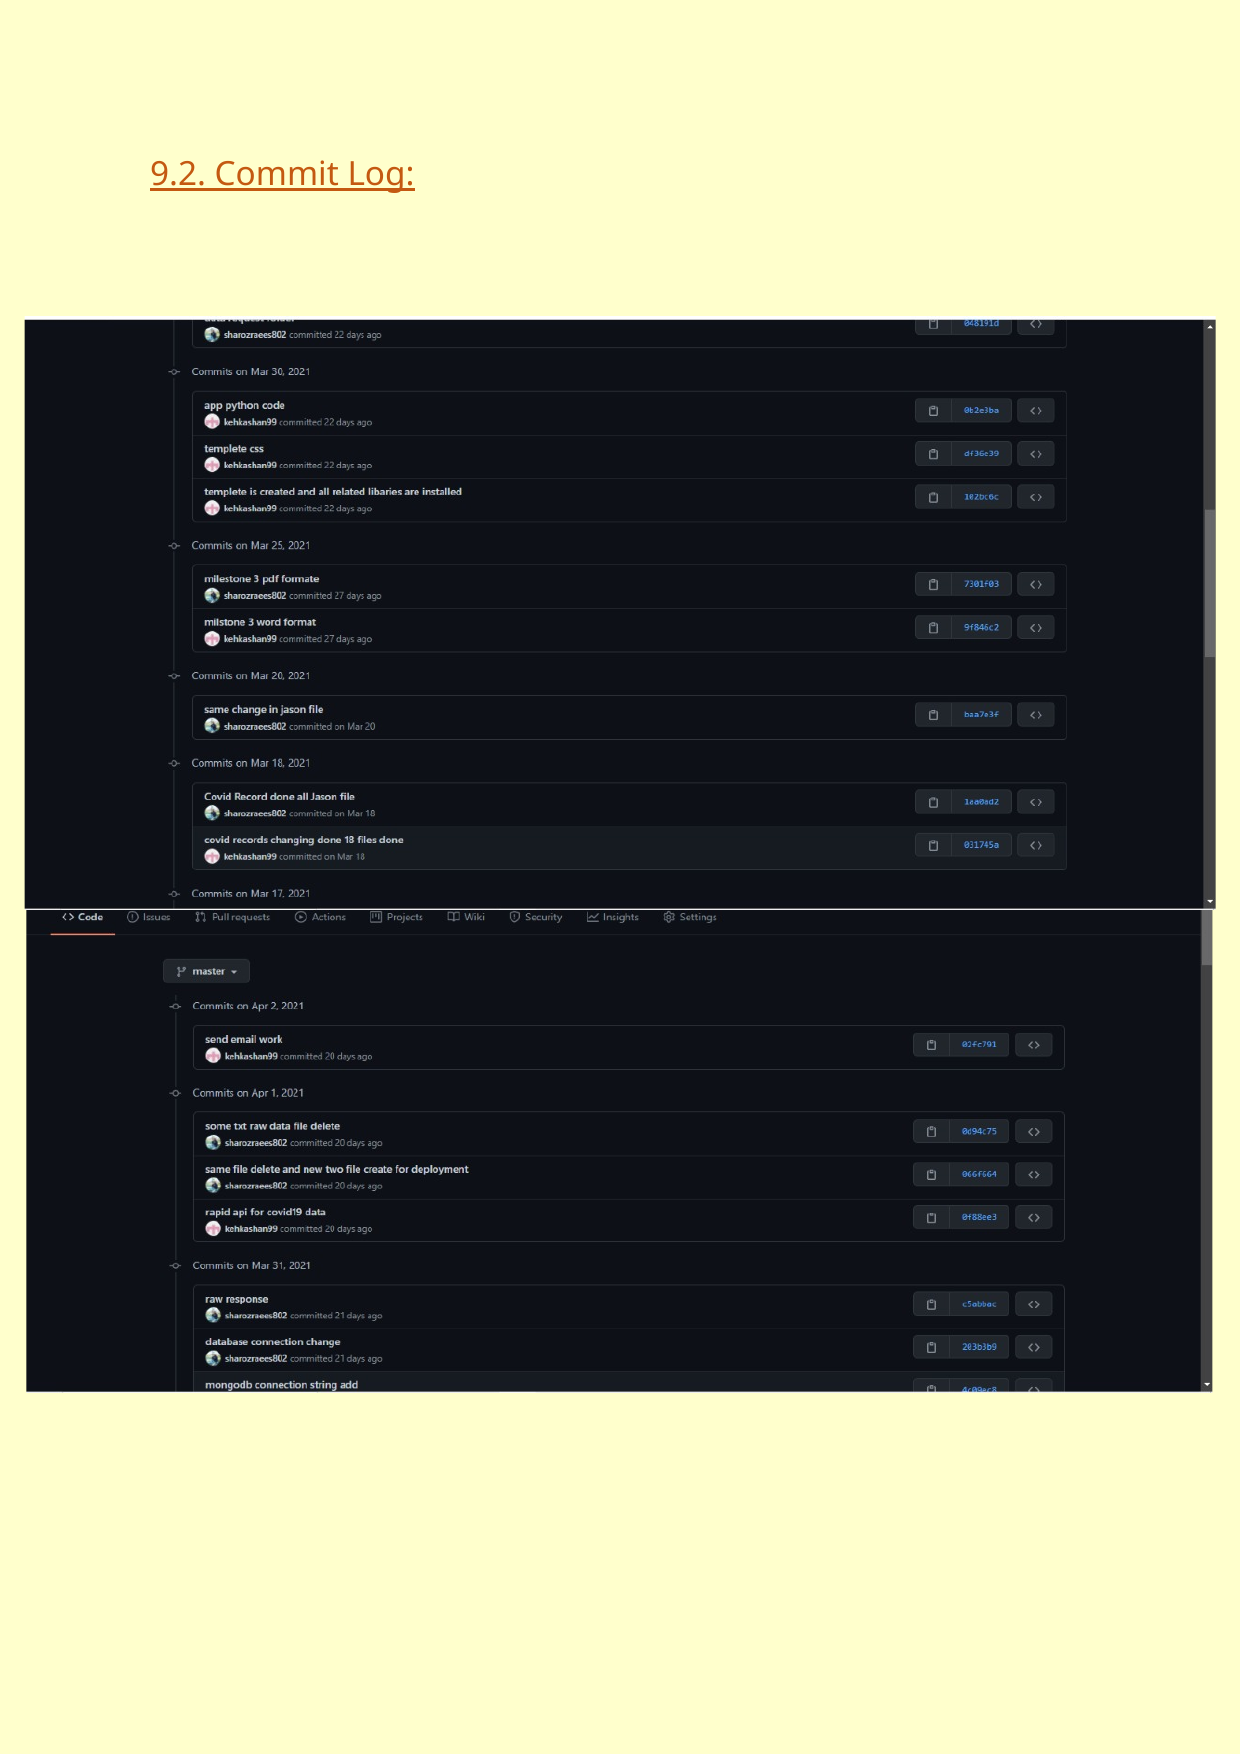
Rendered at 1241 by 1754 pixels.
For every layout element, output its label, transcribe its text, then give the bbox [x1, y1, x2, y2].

text 9.2. Commit Log: [150, 150, 1090, 195]
picture [24, 316, 1216, 1393]
